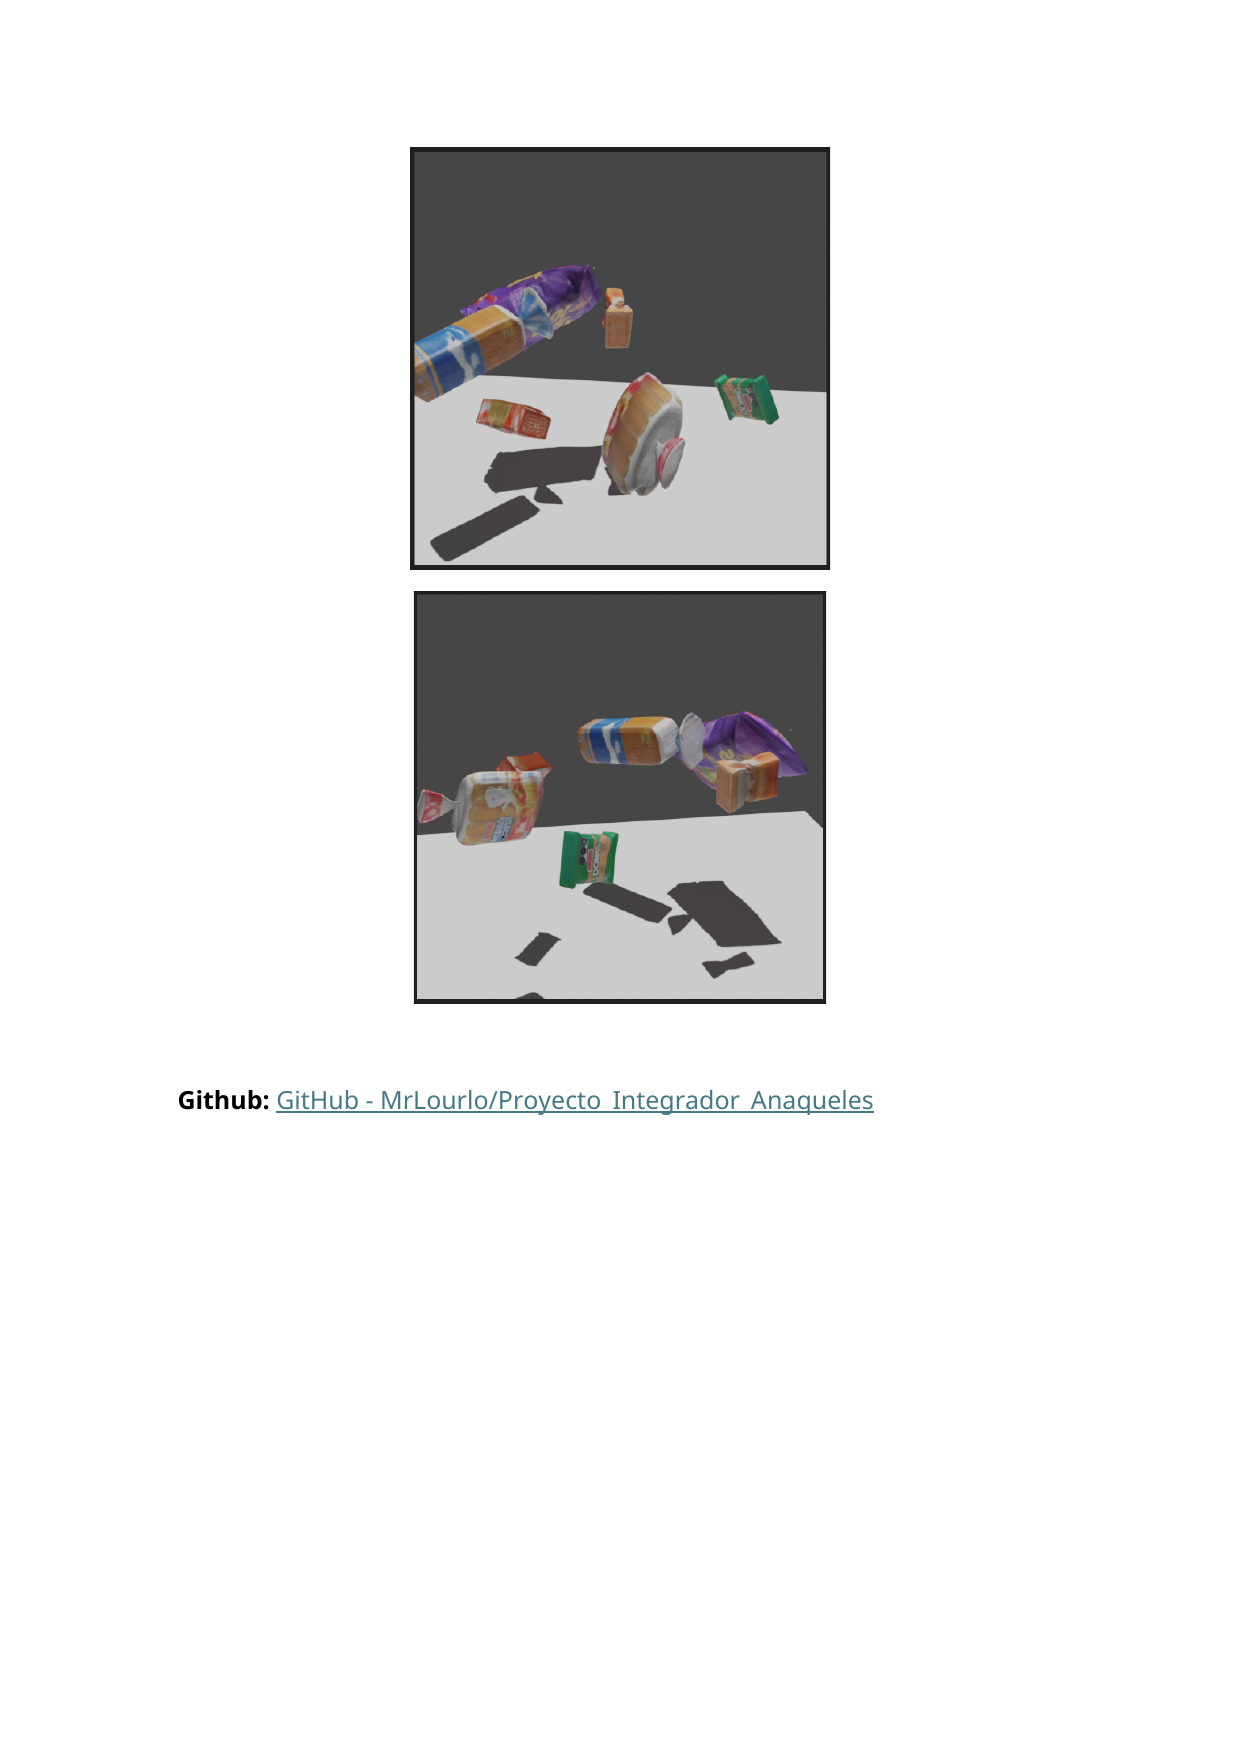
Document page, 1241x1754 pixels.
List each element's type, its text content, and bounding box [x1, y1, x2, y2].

picture [410, 147, 831, 570]
text Github: GitHub - MrLourlo/Proyecto_Integrador_Anaqueles [177, 1082, 1063, 1116]
picture [413, 591, 827, 1004]
